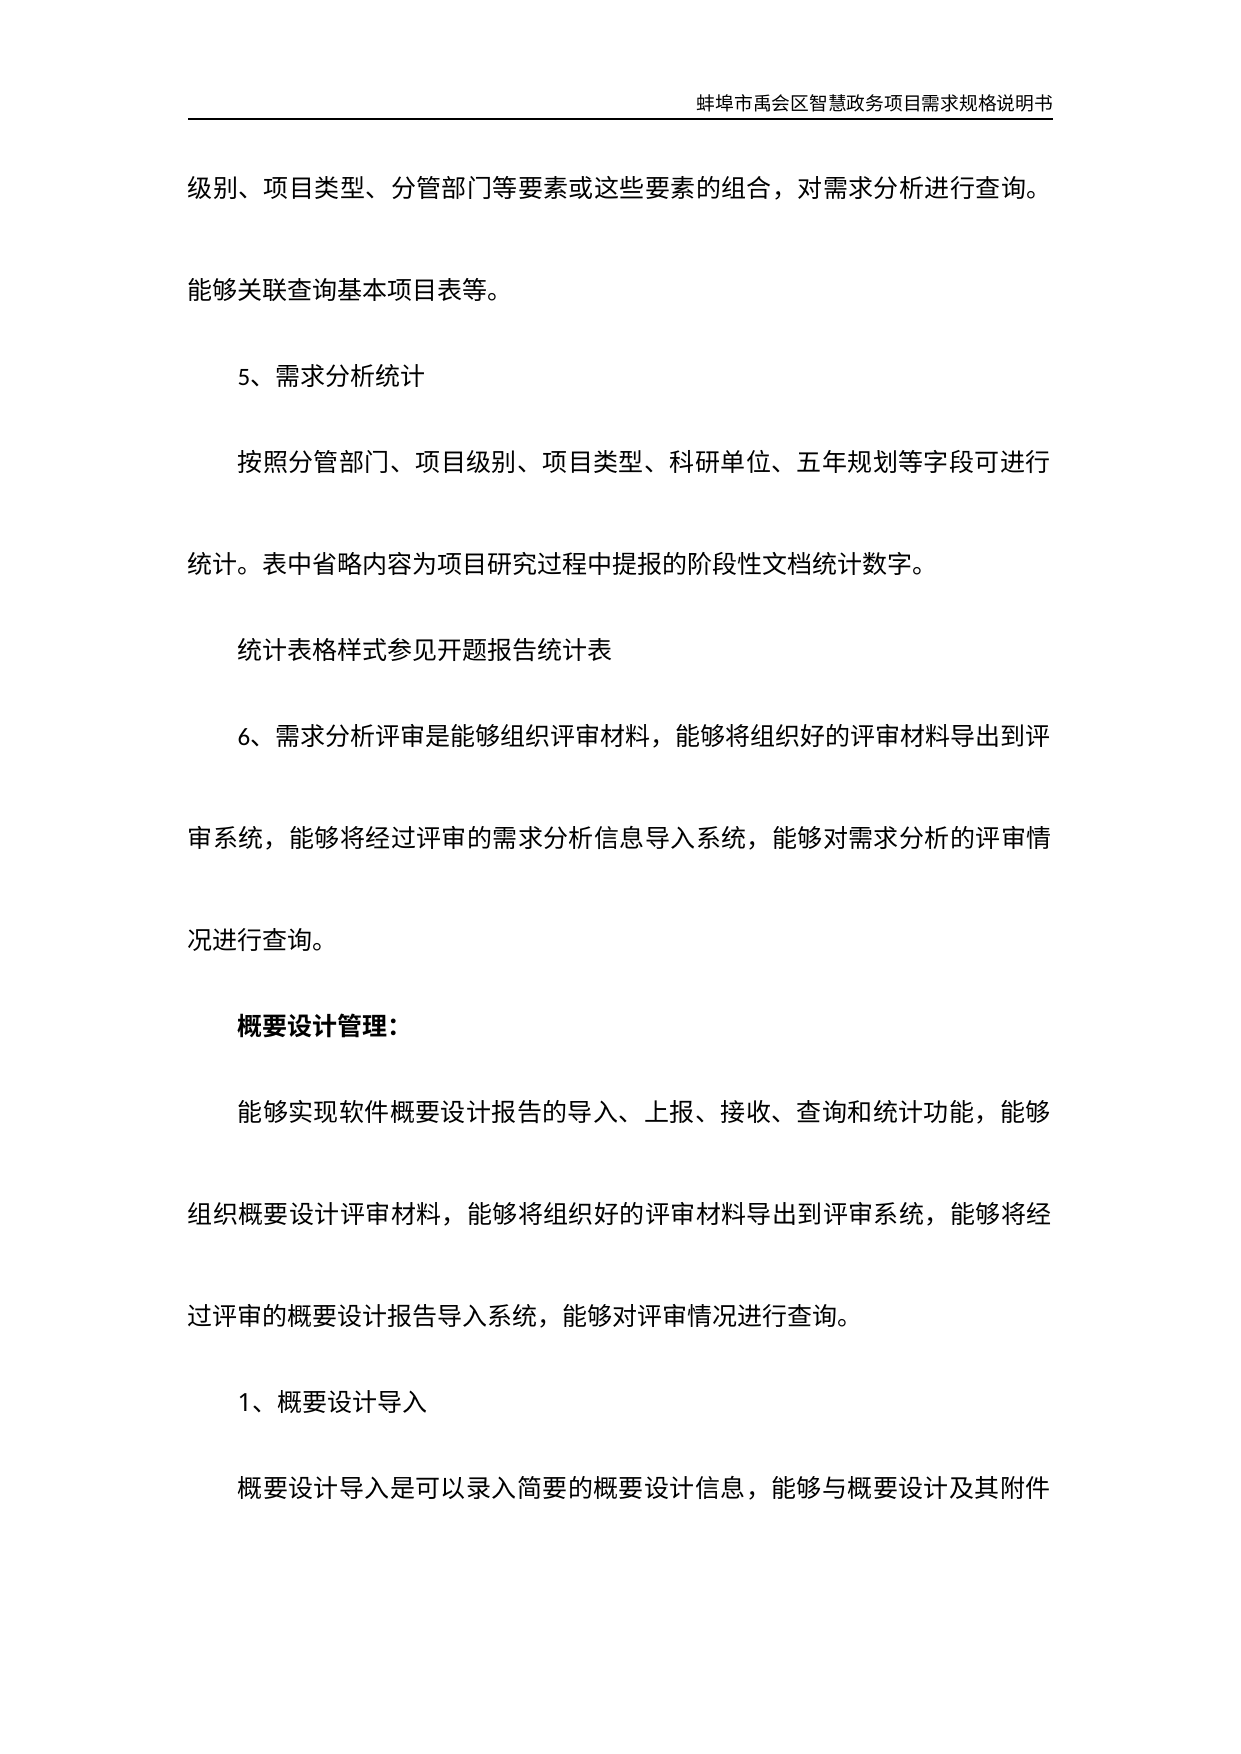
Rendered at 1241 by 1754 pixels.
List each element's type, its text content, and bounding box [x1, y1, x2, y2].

text 能够实现软件概要设计报告的导入、上报、接收、查询和统计功能，能够组织概要设计评审材料，能够将组织好的评审材料导出到评审系统，能够将经过评审的概要设计报告导入系统，能够对评审情况进行查询。 [187, 1077, 1053, 1348]
text 1、概要设计导入 [187, 1367, 1053, 1434]
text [187, 153, 1053, 323]
text 5、需求分析统计 [187, 341, 1053, 409]
text 统计表格样式参见开题报告统计表 [187, 615, 1053, 683]
text 概要设计管理： [187, 991, 1053, 1059]
text 按照分管部门、项目级别、项目类型、科研单位、五年规划等字段可进行统计。表中省略内容为项目研究过程中提报的阶段性文档统计数字。 [187, 427, 1053, 597]
text 6、需求分析评审是能够组织评审材料，能够将组织好的评审材料导出到评审系统，能够将经过评审的需求分析信息导入系统，能够对需求分析的评审情况进行查询。 [187, 701, 1053, 973]
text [187, 1453, 1053, 1521]
